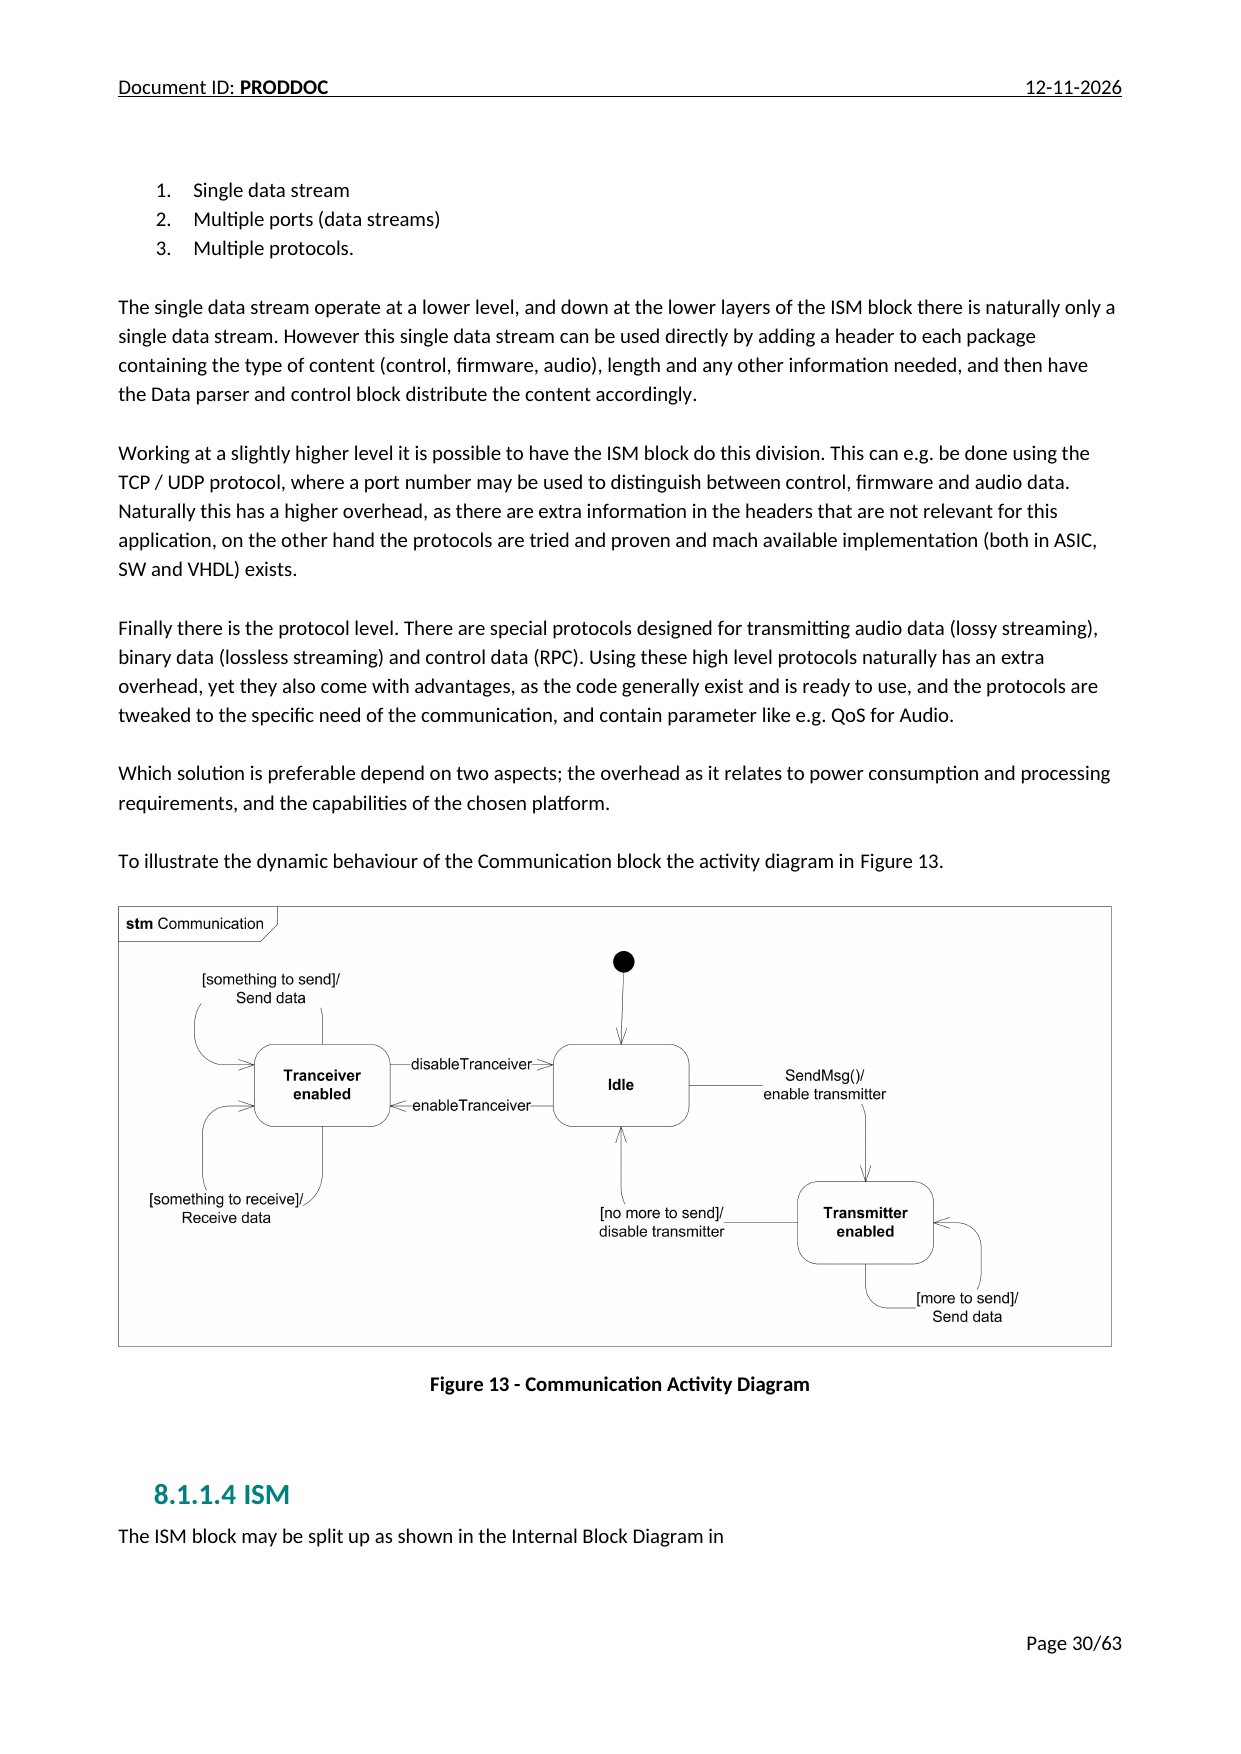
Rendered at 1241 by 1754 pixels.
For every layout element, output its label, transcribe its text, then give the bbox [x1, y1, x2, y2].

text Which solution is preferable depend on two aspects; the overhead as it relates to power consumption and processing requirements, and the capabilities of the chosen platform. [118, 761, 1122, 815]
text Figure 13 - Communication Activity Diagram [118, 1372, 1122, 1397]
subtitle ISM [153, 1476, 1122, 1511]
text The ISM block may be split up as shown in the Internal Block Diagram in [118, 1523, 1122, 1548]
list Multiple protocols. [156, 236, 1122, 261]
text The single data stream operate at a lower level, and down at the lower layers of the ISM block there is naturally only a single data stream. However this single data stream can be used directly by adding a header to each package containing the type of content (control, firmware, audio), length and any other information needed, and then have the Data parser and control block distribute the content accordingly. [118, 294, 1122, 407]
text Finally there is the protocol level. There are special protocols designed for transmitting audio data (lossy streaming), binary data (lossless streaming) and control data (RPC). Using these high level protocols naturally has an extra overhead, yet they also come with advantages, as the code generally exist and is ready to use, and the protocols are tweaked to the specific need of the communication, and contain parameter like e.g. QoS for Audio. [118, 615, 1122, 728]
list Single data stream [156, 177, 1122, 203]
list Multiple ports (data streams) [156, 206, 1122, 232]
text Working at a slightly higher level it is possible to have the ISM block do this division. This can e.g. be done using the TCP / UDP protocol, where a port number may be used to distinguish between control, firmware and audio data. Naturally this has a higher overhead, as there are extra information in the headers that are not relevant for this application, on the other hand the protocols are tried and proven and mach available implementation (both in ASIC, SW and VHDL) exists. [118, 440, 1122, 582]
text To illustrate the dynamic behaviour of the Communication block the activity diagram in Figure 13. [118, 848, 1122, 873]
picture [118, 906, 1112, 1347]
